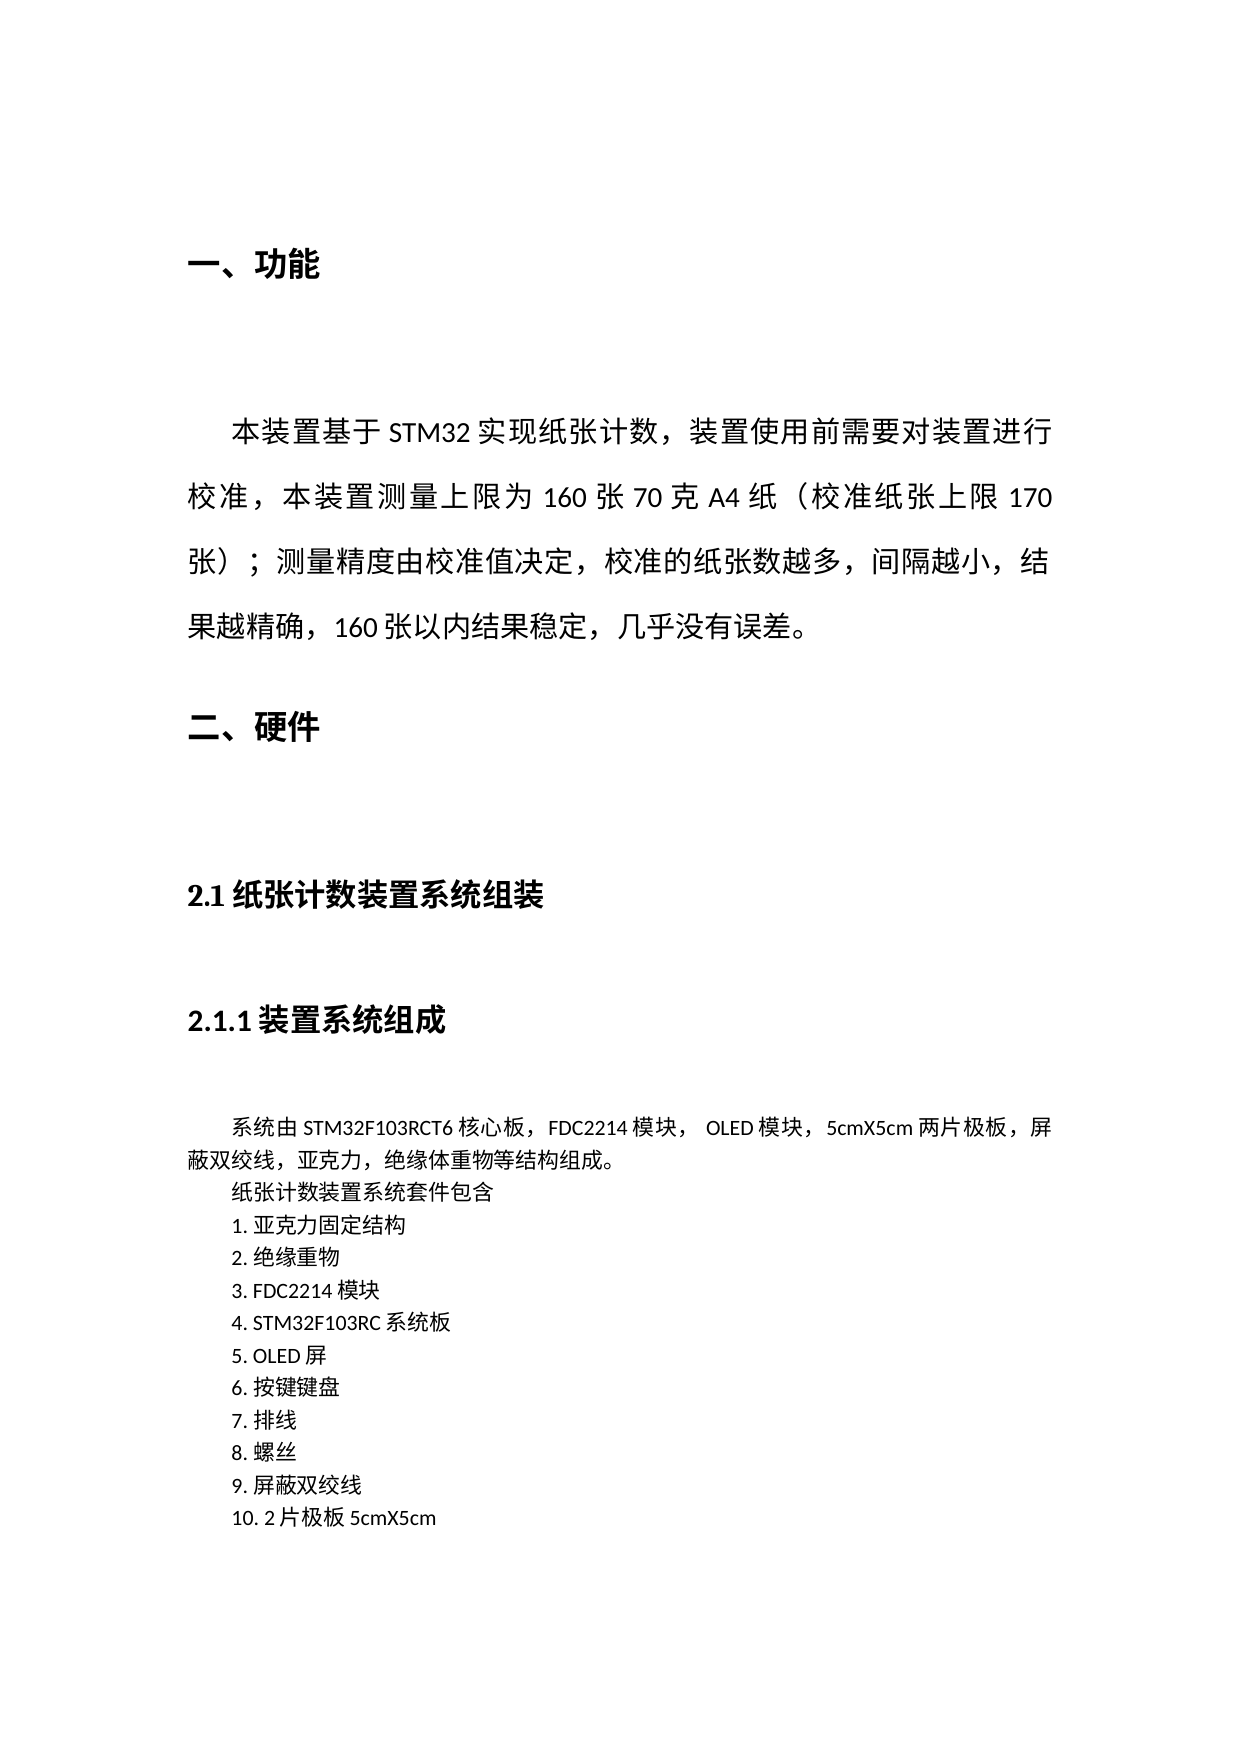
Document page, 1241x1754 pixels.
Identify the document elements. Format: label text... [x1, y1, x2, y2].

text 1. 亚克力固定结构 [187, 1207, 1053, 1240]
subtitle 2.1.1 装置系统组成 [187, 985, 1053, 1050]
text 系统由STM32F103RCT6核心板，FDC2214模块， OLED模块，5cmX5cm两片极板，屏蔽双绞线，亚克力，绝缘体重物等结构组成。 [187, 1110, 1053, 1175]
text 纸张计数装置系统套件包含 [187, 1175, 1053, 1207]
subtitle 2.1 纸张计数装置系统组装 [187, 860, 1053, 925]
text 10. 2片极板5cmX5cm [187, 1500, 1053, 1532]
text 2. 绝缘重物 [187, 1240, 1053, 1272]
text 本装置基于STM32实现纸张计数，装置使用前需要对装置进行校准，本装置测量上限为160张70克A4纸（校准纸张上限170张）；测量精度由校准值决定，校准的纸张数越多，间隔越小，结果越精确，160张以内结果稳定，几乎没有误差。 [187, 397, 1053, 657]
text 7. 排线 [187, 1402, 1053, 1435]
subtitle 二、硬件 [187, 693, 1053, 758]
text 6. 按键键盘 [187, 1370, 1053, 1402]
text 9. 屏蔽双绞线 [187, 1467, 1053, 1500]
text 8. 螺丝 [187, 1435, 1053, 1467]
text 4. STM32F103RC系统板 [187, 1305, 1053, 1337]
subtitle 一、功能 [187, 230, 1053, 295]
text 5. OLED屏 [187, 1337, 1053, 1370]
text 3. FDC2214模块 [187, 1272, 1053, 1305]
